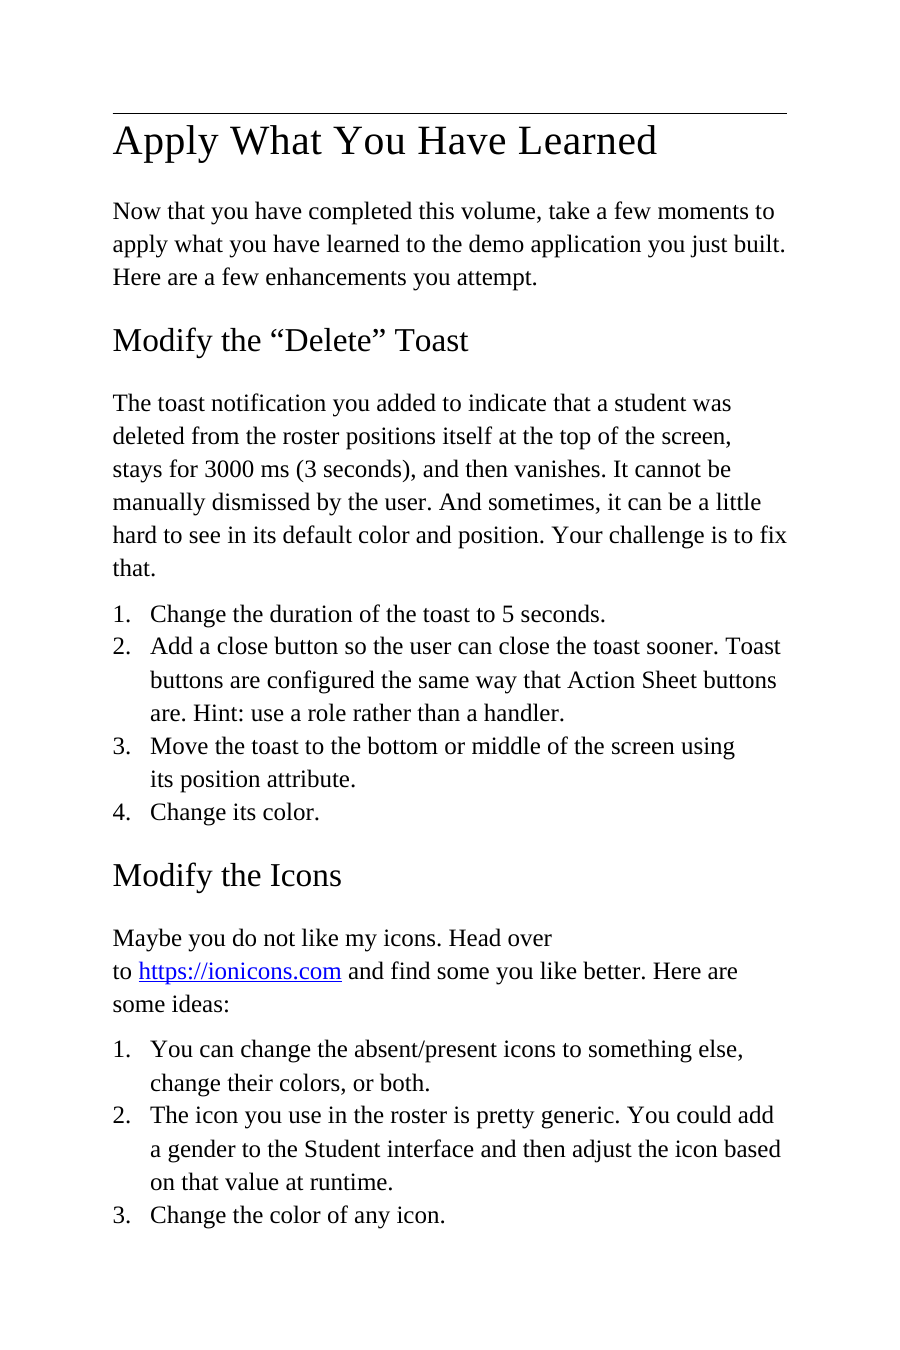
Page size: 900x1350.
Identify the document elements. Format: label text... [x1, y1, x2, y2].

list Change the duration of the toast to 5 seconds. [112, 599, 787, 627]
list Change the color of any icon. [112, 1200, 787, 1228]
list You can change the absent/present icons to something else, change their colors, or both. [112, 1034, 787, 1096]
text Now that you have completed this volume, take a few moments to apply what you have learned to the demo application you just built. Here are a few enhancements you attempt. [112, 196, 787, 291]
text Maybe you do not like my icons. Head over to https://ionicons.com and find some you like better. Here are some ideas: [112, 923, 787, 1018]
list Move the toast to the bottom or middle of the screen using its position attribute. [112, 731, 787, 792]
subtitle Apply What You Have Learned [112, 114, 787, 163]
subtitle Modify the Icons [112, 855, 787, 893]
text The toast notification you added to indicate that a student was deleted from the roster positions itself at the top of the screen, stays for 3000 ms (3 seconds), and then vanishes. It cannot be manually dismissed by the user. And sometimes, it can be a little hard to see in its default color and position. Your challenge is to fix that. [112, 388, 787, 582]
list Add a close button so the user can close the toast sooner. Toast buttons are configured the same way that Action Sheet buttons are. Hint: use a role rather than a handler. [112, 632, 787, 726]
list Change its color. [112, 797, 787, 826]
list The icon you use in the roster is pretty generic. You could add a gender to the Student interface and then adjust the icon based on that value at runtime. [112, 1101, 787, 1195]
subtitle Modify the “Delete” Toast [112, 320, 787, 358]
